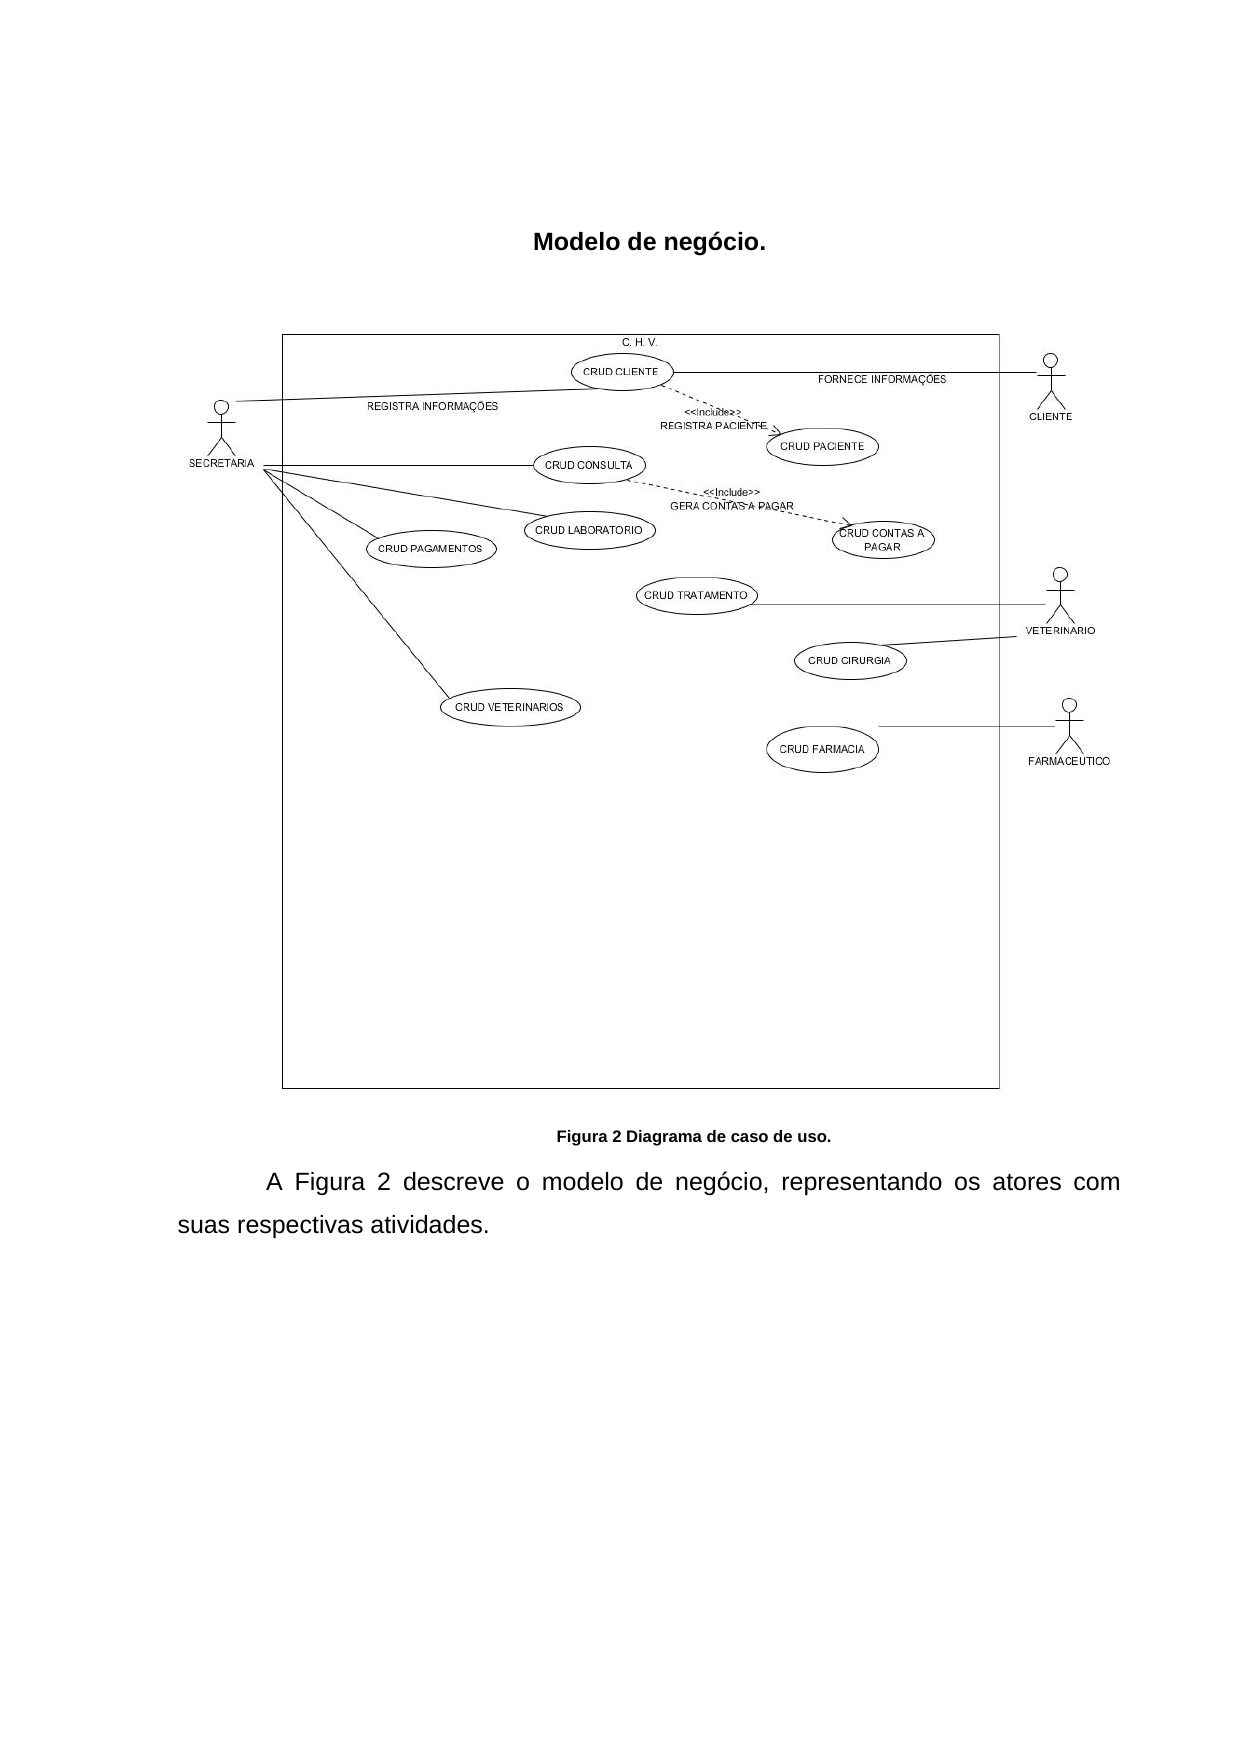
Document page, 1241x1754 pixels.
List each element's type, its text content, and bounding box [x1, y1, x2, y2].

picture [177, 334, 1123, 1092]
text Figura 2 Diagrama de caso de uso. [177, 1127, 1122, 1146]
subtitle Modelo de negócio. [177, 227, 1122, 256]
text A Figura 2 descreve o modelo de negócio, representando os atores com suas respectivas atividades. [177, 1167, 1122, 1239]
